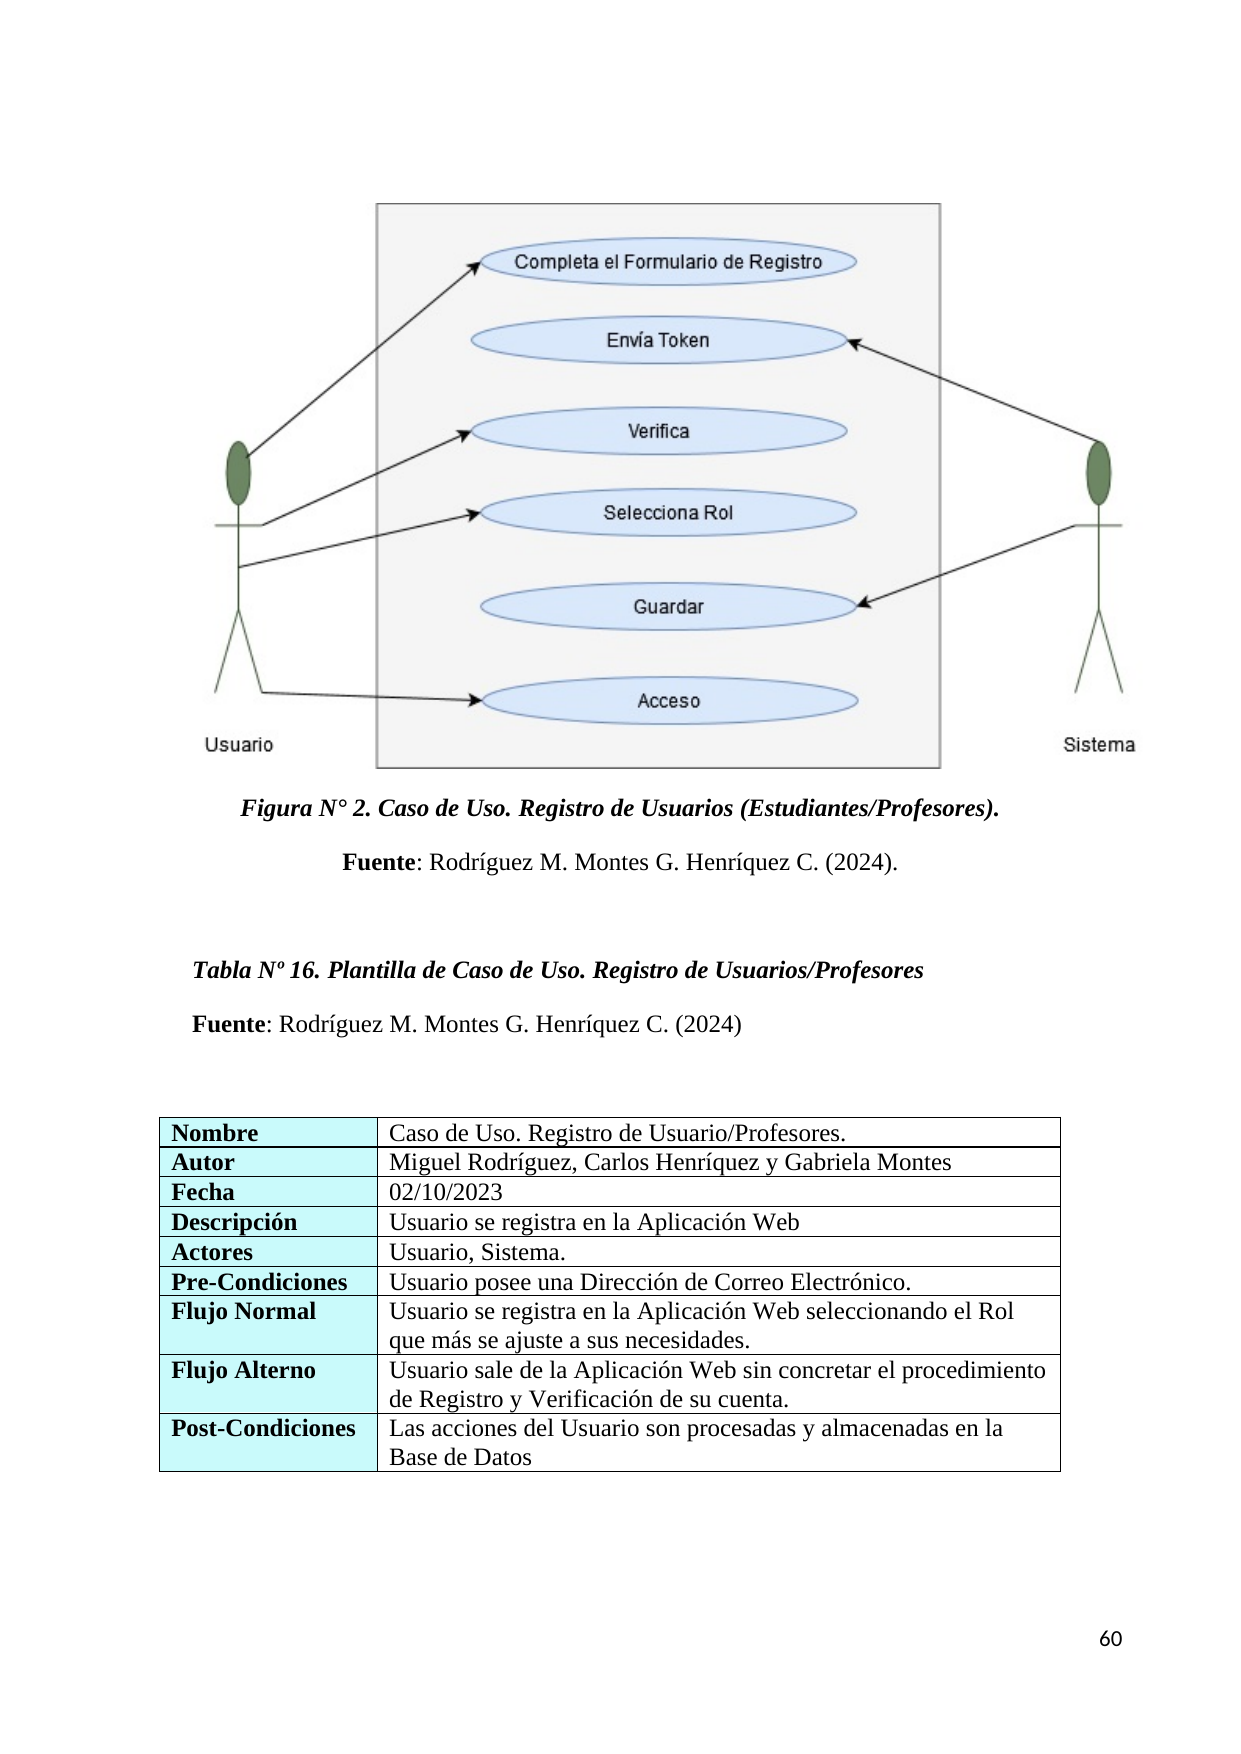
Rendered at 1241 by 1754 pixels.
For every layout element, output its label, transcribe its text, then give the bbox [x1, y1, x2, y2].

table_cell Usuario, Sistema. [378, 1237, 1060, 1266]
table_header Nombre [160, 1118, 377, 1146]
table_cell Autor [160, 1148, 377, 1176]
table_cell Pre-Condiciones [160, 1267, 377, 1295]
text Fuente: Rodríguez M. Montes G. Henríquez C. (2024) [118, 1009, 1122, 1038]
picture [191, 203, 1153, 769]
text Fuente: Rodríguez M. Montes G. Henríquez C. (2024). [118, 847, 1122, 876]
text Figura N° 2. Caso de Uso. Registro de Usuarios (Estudiantes/Profesores). [118, 793, 1122, 822]
table_cell Las acciones del Usuario son procesadas y almacenadas en la Base de Datos [378, 1414, 1060, 1471]
table_cell Fecha [160, 1177, 377, 1206]
table_cell Usuario posee una Dirección de Correo Electrónico. [378, 1267, 1060, 1295]
table_cell Flujo Alterno [160, 1355, 377, 1412]
table_header Caso de Uso. Registro de Usuario/Profesores. [378, 1118, 1060, 1146]
table_cell Usuario sale de la Aplicación Web sin concretar el procedimiento de Registro y Verificación de su cuenta. [378, 1355, 1060, 1412]
table_cell Descripción [160, 1207, 377, 1236]
table_cell Usuario se registra en la Aplicación Web [378, 1207, 1060, 1236]
table_cell 02/10/2023 [378, 1177, 1060, 1206]
table_cell Actores [160, 1237, 377, 1266]
text Tabla Nº 16. Plantilla de Caso de Uso. Registro de Usuarios/Profesores [118, 955, 1122, 984]
table_cell Flujo Normal [160, 1296, 377, 1354]
table_cell Usuario se registra en la Aplicación Web seleccionando el Rol que más se ajuste a sus necesidades. [378, 1296, 1060, 1354]
table_cell Post-Condiciones [160, 1414, 377, 1471]
table_cell Miguel Rodríguez, Carlos Henríquez y Gabriela Montes [378, 1148, 1060, 1176]
